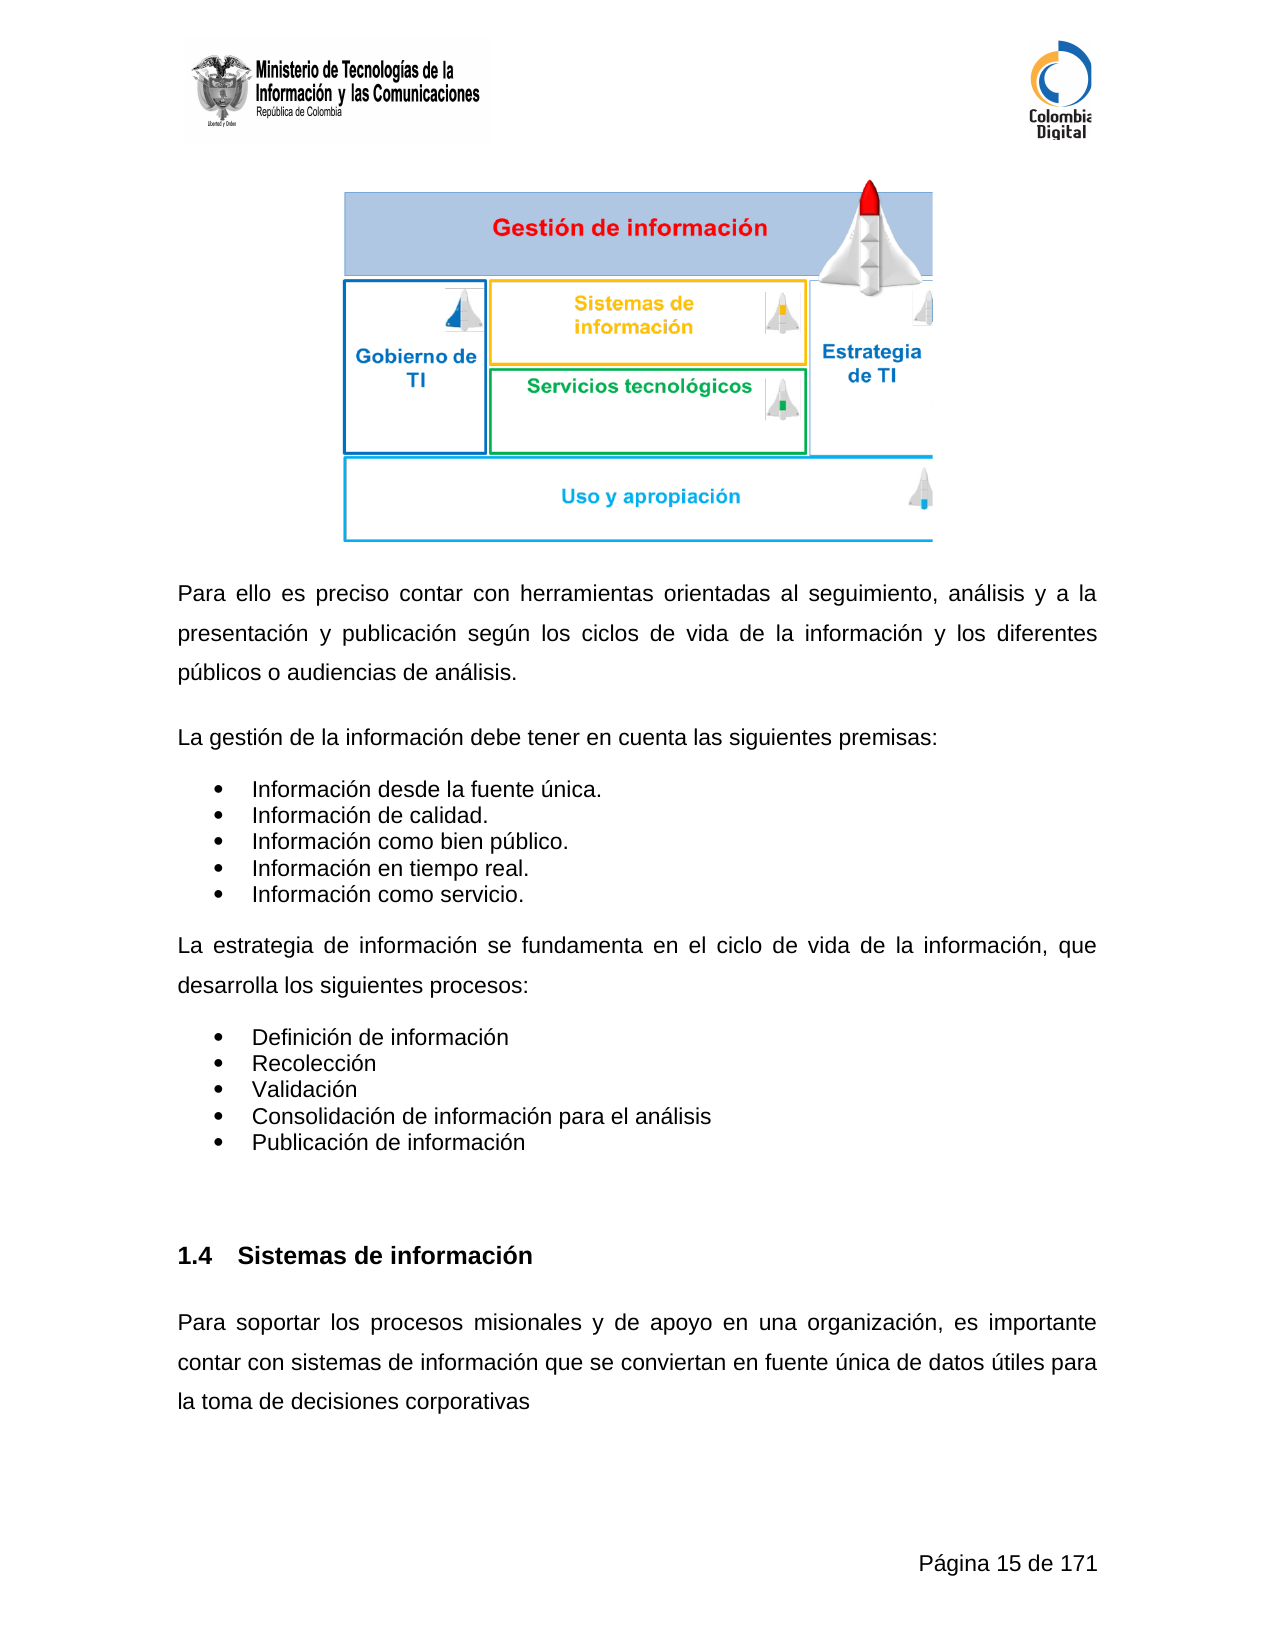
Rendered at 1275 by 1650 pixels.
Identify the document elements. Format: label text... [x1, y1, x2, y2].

text Para soportar los procesos misionales y de apoyo en una organización, es importante contar con sistemas de información que se conviertan en fuente única de datos útiles para la toma de decisiones corporativas [177, 1309, 1098, 1414]
list Consolidación de información para el análisis [214, 1103, 1098, 1129]
picture [1028, 39, 1092, 140]
text Para ello es preciso contar con herramientas orientadas al seguimiento, análisis y a la presentación y publicación según los ciclos de vida de la información y los diferentes públicos o audiencias de análisis. [177, 580, 1098, 685]
text La gestión de la información debe tener en cuenta las siguientes premisas: [177, 723, 1098, 750]
list Información en tiempo real. [214, 854, 1098, 881]
list Información como servicio. [214, 881, 1098, 907]
list Información desde la fuente única. [214, 776, 1098, 802]
picture [342, 177, 933, 542]
list Definición de información [214, 1024, 1098, 1050]
list Publicación de información [214, 1129, 1098, 1156]
list Recolección [214, 1050, 1098, 1076]
list Información como bien público. [214, 828, 1098, 854]
list Validación [214, 1076, 1098, 1103]
text La estrategia de información se fundamenta en el ciclo de vida de la información, que desarrolla los siguientes procesos: [177, 932, 1098, 998]
picture [347, 459, 933, 539]
subtitle Sistemas de información [177, 1241, 1098, 1269]
list Información de calidad. [214, 802, 1098, 828]
